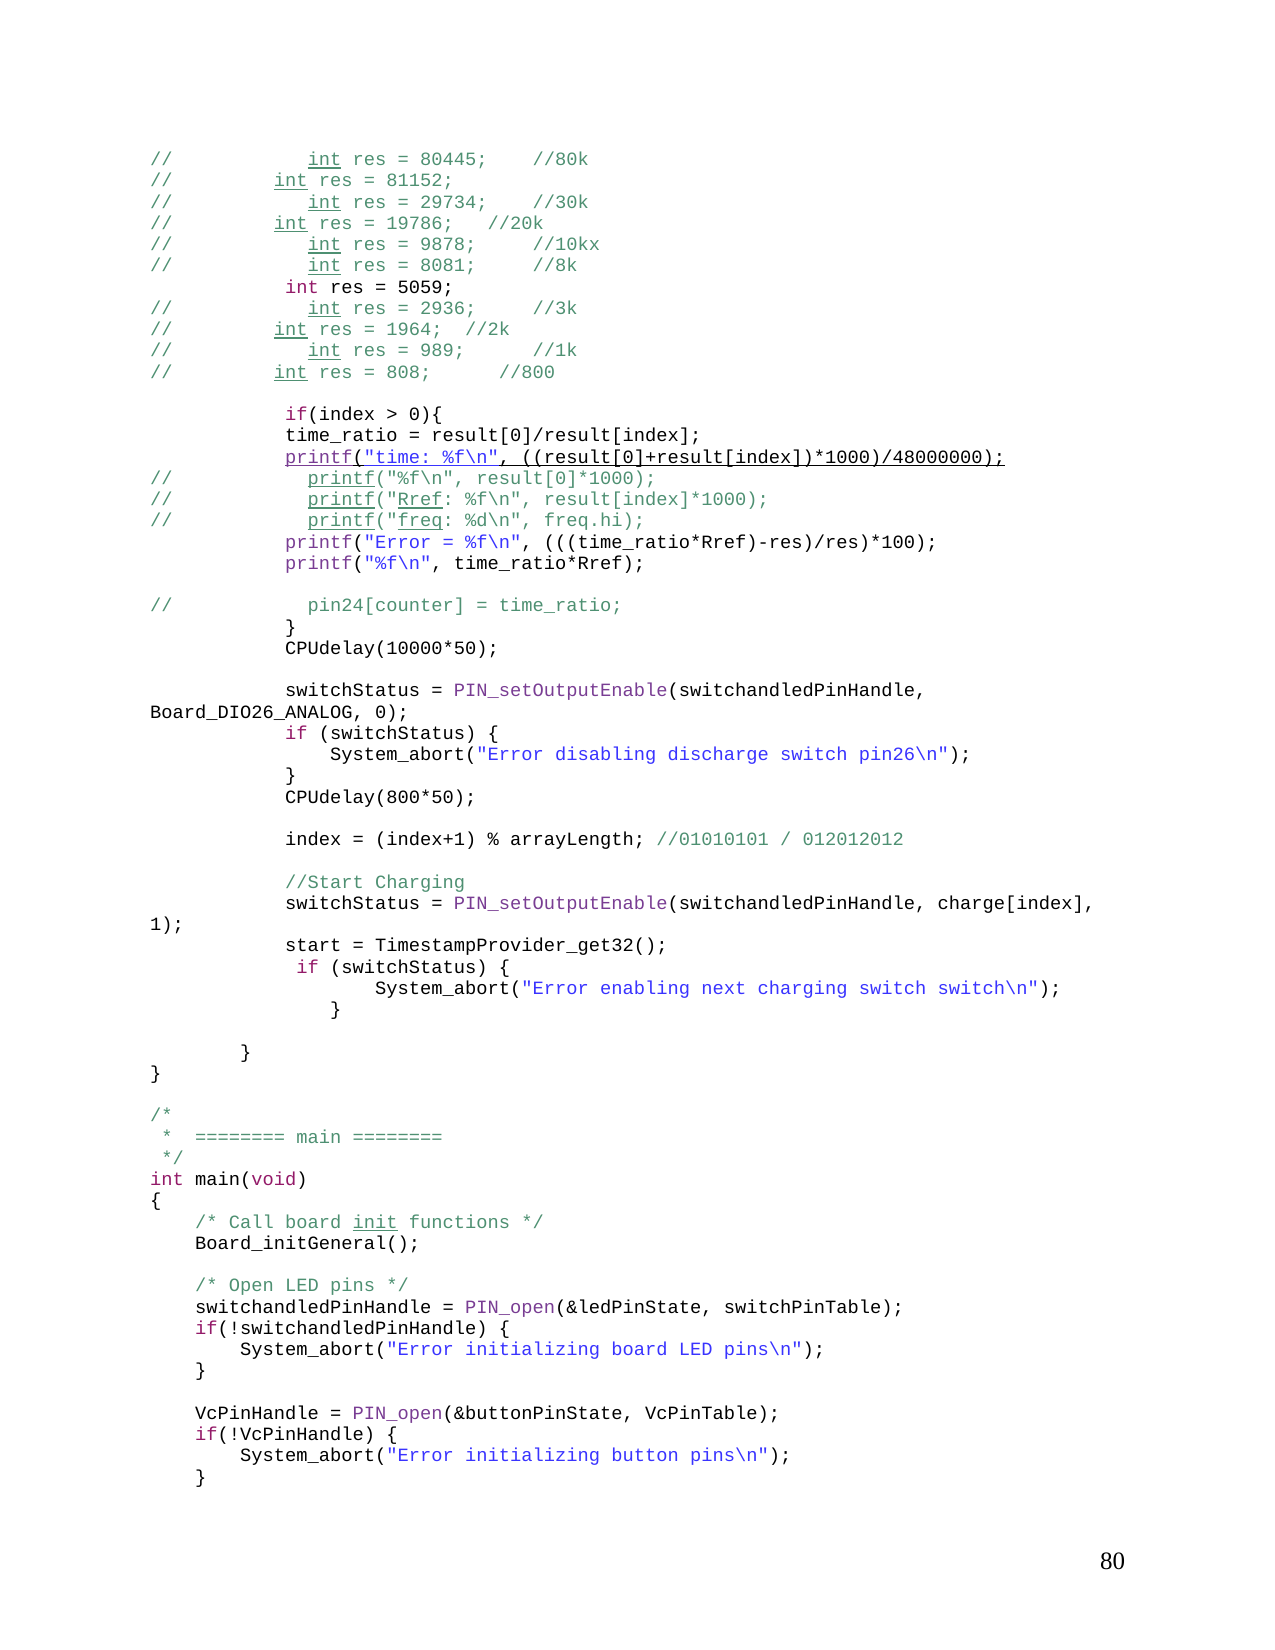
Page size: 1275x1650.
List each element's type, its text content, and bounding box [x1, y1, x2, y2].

text printf("%f\n", time_ratio*Rref); [150, 554, 1125, 575]
text int main(void) [150, 1170, 1125, 1191]
text time_ratio = result[0]/result[index]; [150, 426, 1125, 447]
text printf("Error = %f\n", (((time_ratio*Rref)-res)/res)*100); [150, 532, 1125, 554]
text printf("time: %f\n", ((result[0]+result[index])*1000)/48000000); [150, 447, 1125, 469]
text System_abort("Error initializing button pins\n"); [150, 1446, 1125, 1467]
text // int res = 8081; //8k [150, 256, 1125, 277]
text // int res = 9878; //10kx [150, 235, 1125, 256]
text // pin24[counter] = time_ratio; [150, 596, 1125, 617]
text // int res = 808; //800 [150, 362, 1125, 384]
text /* Open LED pins */ [150, 1276, 1125, 1297]
text } [150, 1361, 1125, 1382]
text //Start Charging [150, 872, 1125, 894]
text System_abort("Error initializing board LED pins\n"); [150, 1340, 1125, 1361]
text // int res = 19786; //20k [150, 214, 1125, 235]
text // int res = 81152; [150, 171, 1125, 192]
text if(!switchandledPinHandle) { [150, 1319, 1125, 1340]
text // printf("freq: %d\n", freq.hi); [150, 511, 1125, 532]
text // printf("Rref: %f\n", result[index]*1000); [150, 490, 1125, 511]
text if (switchStatus) { [150, 957, 1125, 979]
text // int res = 989; //1k [150, 341, 1125, 362]
text } [150, 1000, 1125, 1021]
text /* [150, 1106, 1125, 1127]
text { [150, 1191, 1125, 1212]
text } [150, 617, 1125, 639]
text // printf("%f\n", result[0]*1000); [150, 469, 1125, 490]
text // int res = 80445; //80k [150, 150, 1125, 171]
text int res = 5059; [150, 277, 1125, 299]
text CPUdelay(800*50); [150, 787, 1125, 809]
text if(!VcPinHandle) { [150, 1425, 1125, 1446]
text Board_initGeneral(); [150, 1234, 1125, 1255]
text switchStatus = PIN_setOutputEnable(switchandledPinHandle, Board_DIO26_ANALOG, 0); [150, 681, 1125, 724]
text */ [150, 1149, 1125, 1170]
text } [150, 1064, 1125, 1085]
text // int res = 1964; //2k [150, 320, 1125, 341]
text CPUdelay(10000*50); [150, 639, 1125, 660]
text VcPinHandle = PIN_open(&buttonPinState, VcPinTable); [150, 1404, 1125, 1425]
text index = (index+1) % arrayLength; //01010101 / 012012012 [150, 830, 1125, 851]
text } [150, 766, 1125, 787]
text if (switchStatus) { [150, 724, 1125, 745]
text System_abort("Error disabling discharge switch pin26\n"); [150, 745, 1125, 766]
text } [150, 1042, 1125, 1064]
text // int res = 29734; //30k [150, 192, 1125, 214]
text * ======== main ======== [150, 1127, 1125, 1149]
text // int res = 2936; //3k [150, 299, 1125, 320]
text } [150, 1467, 1125, 1489]
text switchandledPinHandle = PIN_open(&ledPinState, switchPinTable); [150, 1297, 1125, 1319]
text switchStatus = PIN_setOutputEnable(switchandledPinHandle, charge[index], 1); [150, 894, 1125, 936]
text if(index > 0){ [150, 405, 1125, 426]
text System_abort("Error enabling next charging switch switch\n"); [150, 979, 1125, 1000]
text start = TimestampProvider_get32(); [150, 936, 1125, 957]
text /* Call board init functions */ [150, 1212, 1125, 1234]
